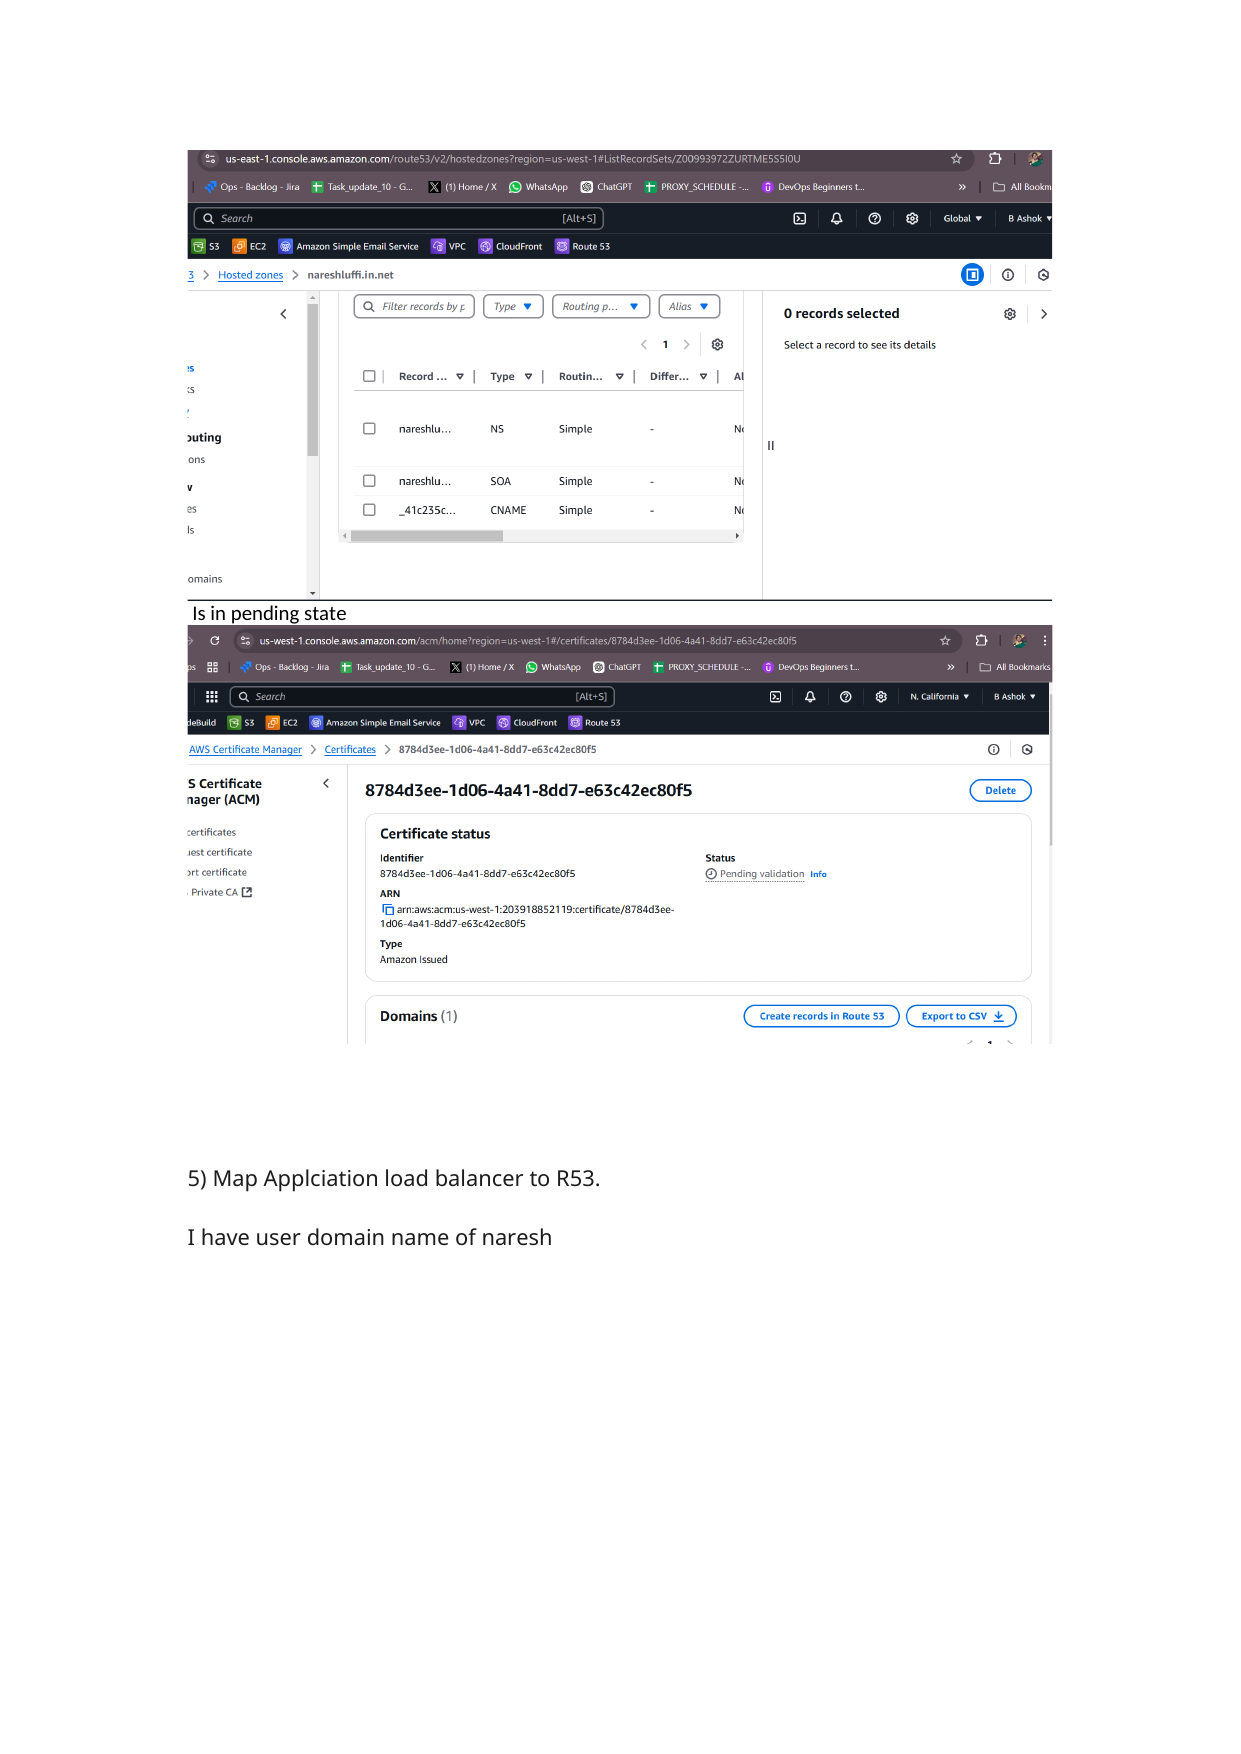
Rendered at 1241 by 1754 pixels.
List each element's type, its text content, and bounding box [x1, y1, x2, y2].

picture [187, 150, 1053, 601]
list I have user domain name of naresh [187, 1222, 1053, 1252]
list Is in pending state [187, 601, 1053, 625]
picture [187, 625, 1053, 1044]
list Map Applciation load balancer to R53. [187, 1163, 1053, 1192]
